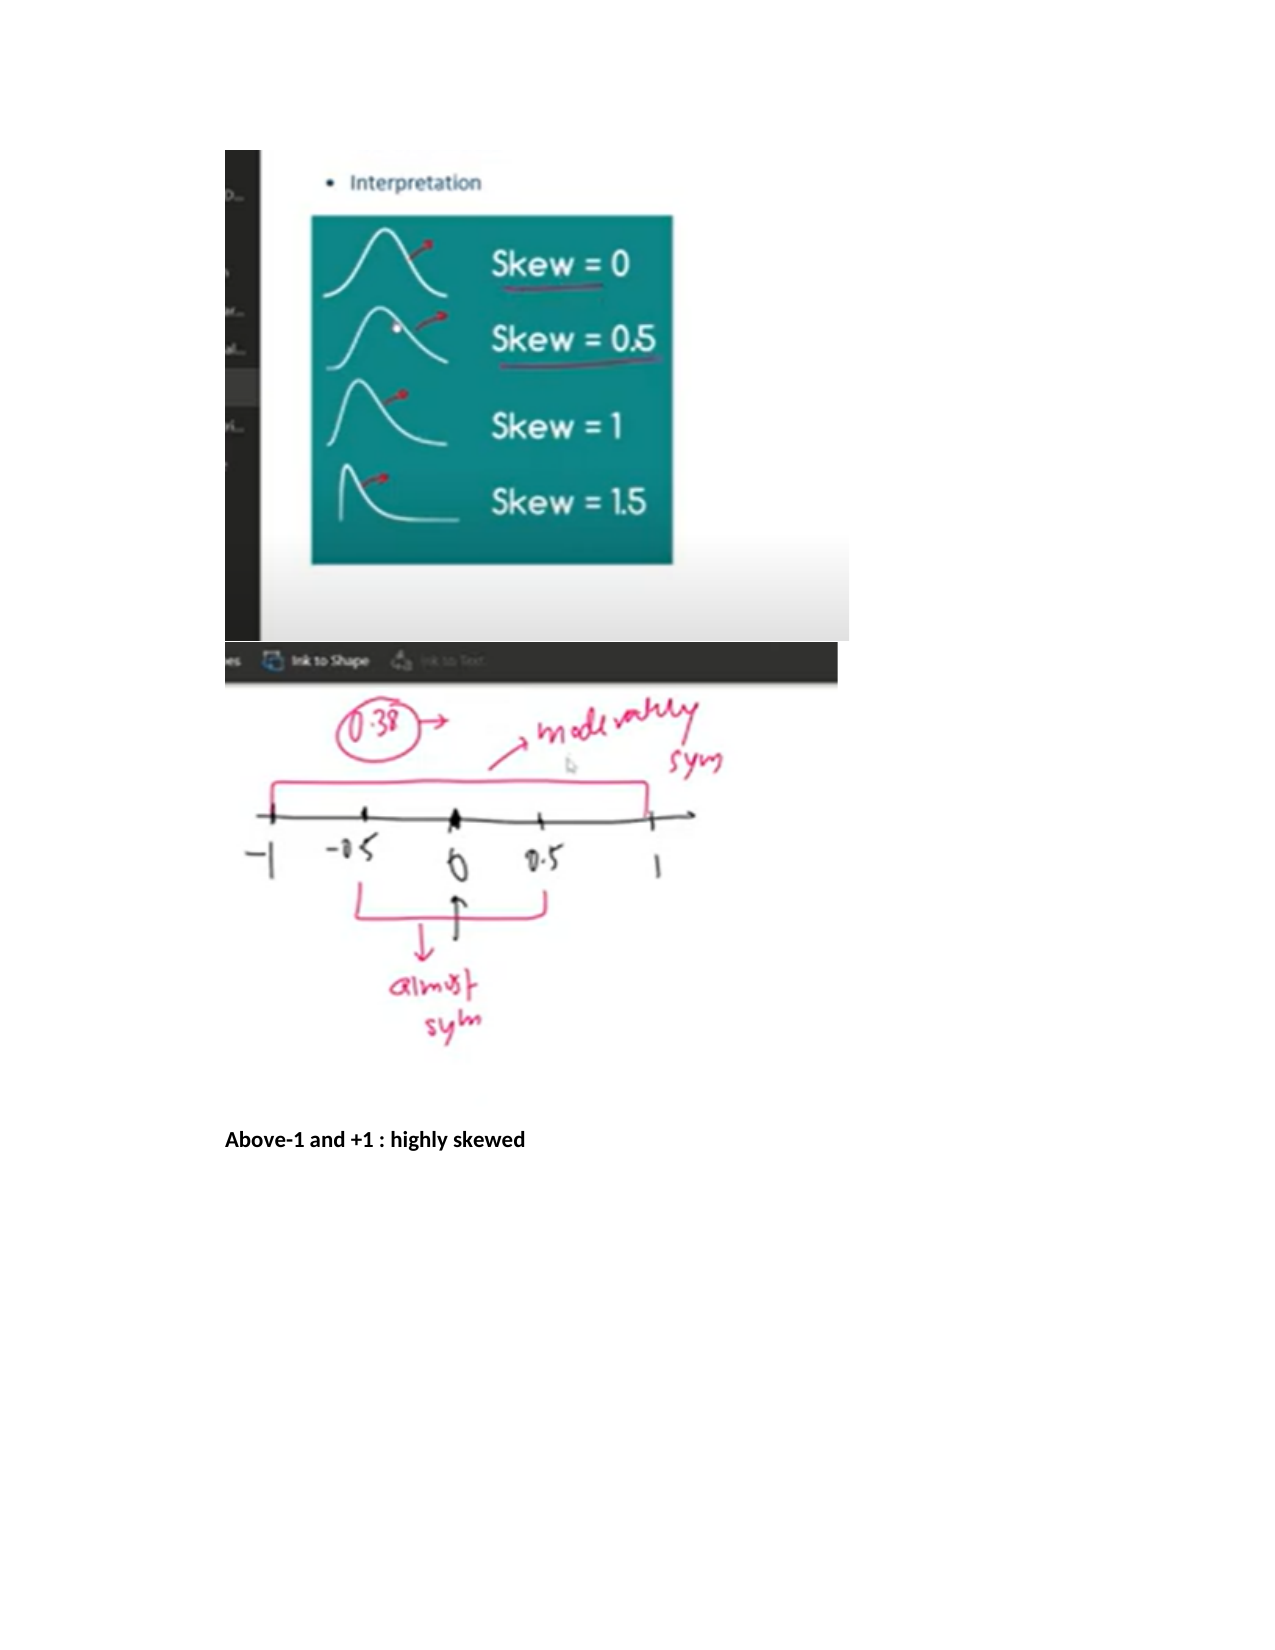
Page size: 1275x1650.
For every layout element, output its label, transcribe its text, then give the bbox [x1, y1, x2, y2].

picture [225, 642, 838, 1124]
list Above-1 and +1 : highly skewed [225, 1125, 1125, 1153]
picture [225, 150, 850, 641]
